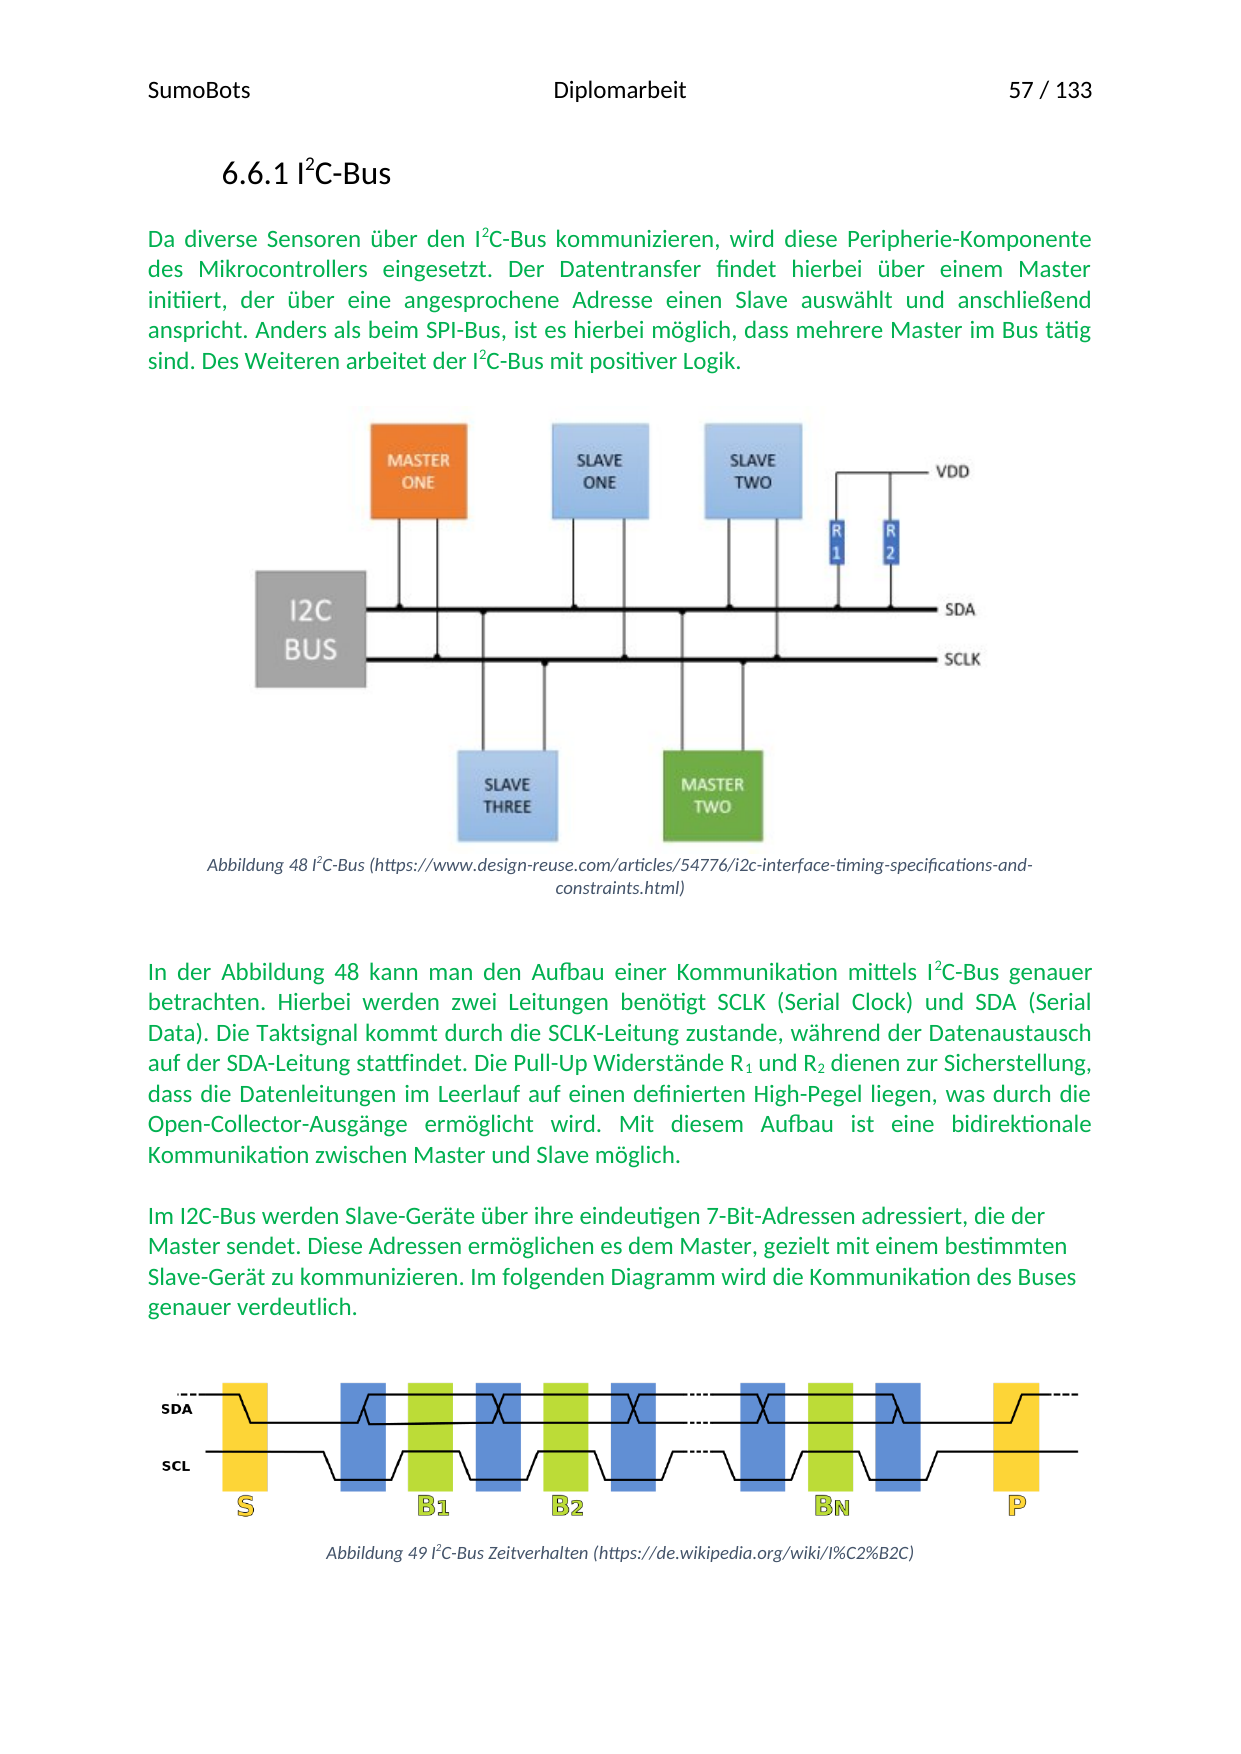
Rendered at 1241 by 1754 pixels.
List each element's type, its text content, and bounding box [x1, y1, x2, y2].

picture [249, 406, 992, 854]
subtitle I2C-Bus [221, 152, 1093, 192]
picture [147, 1369, 1093, 1529]
text Da diverse Sensoren über den I2C-Bus kommunizieren, wird diese Peripherie-Komponente des Mikrocontrollers eingesetzt. Der Datentransfer findet hierbei über einem Master initiiert, der über eine angesprochene Adresse einen Slave auswählt und anschließend anspricht. Anders als beim SPI-Bus, ist es hierbei möglich, dass mehrere Master im Bus tätig sind. Des Weiteren arbeitet der I2C-Bus mit positiver Logik. [148, 223, 1093, 376]
text Im I2C-Bus werden Slave-Geräte über ihre eindeutigen 7-Bit-Adressen adressiert, die der Master sendet. Diese Adressen ermöglichen es dem Master, gezielt mit einem bestimmten Slave-Gerät zu kommunizieren. Im folgenden Diagramm wird die Kommunikation des Buses genauer verdeutlich. [148, 1200, 1093, 1322]
